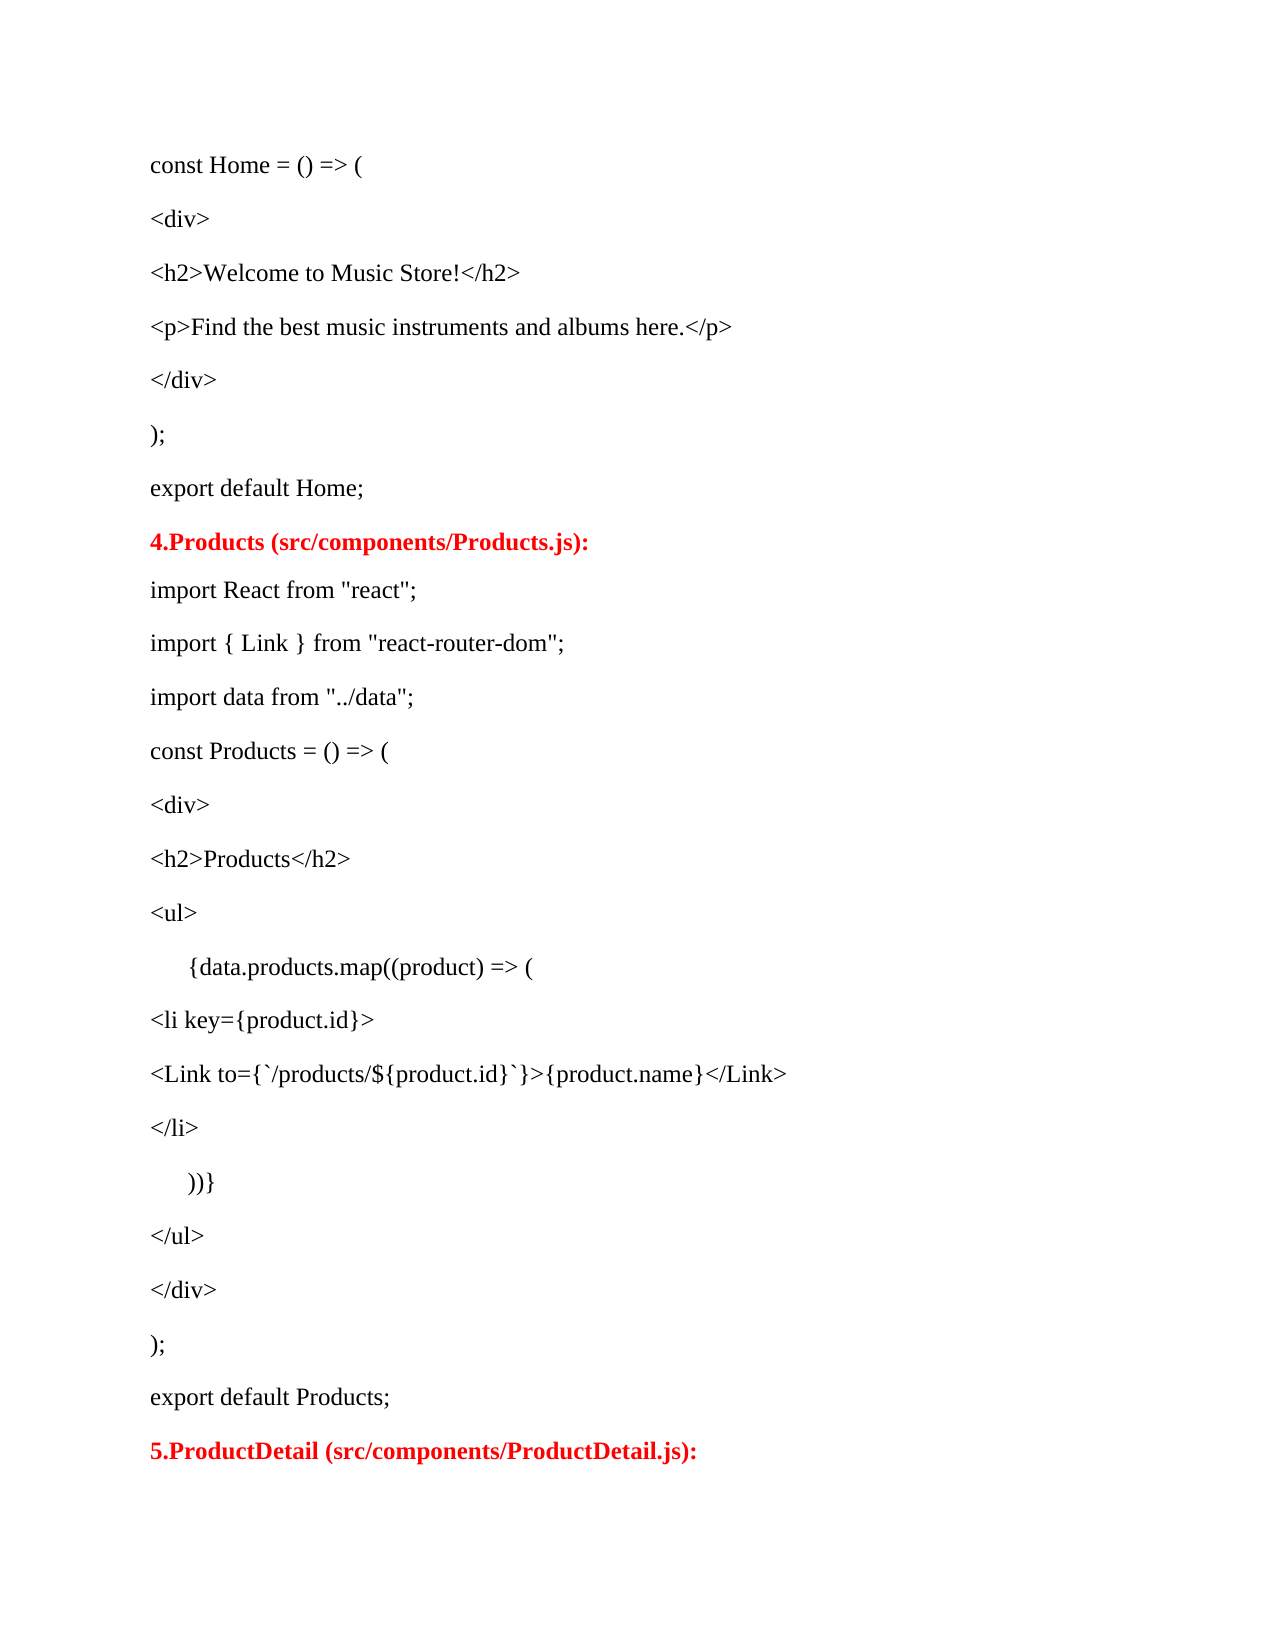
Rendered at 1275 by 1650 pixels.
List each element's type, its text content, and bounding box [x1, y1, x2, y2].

text <li key={product.id}> [150, 1006, 1125, 1034]
text import React from "react"; [150, 575, 1125, 603]
text <div> [150, 790, 1125, 819]
text ); [150, 419, 1125, 448]
text import data from "../data"; [150, 682, 1125, 711]
text <div> [150, 204, 1125, 233]
text <h2>Welcome to Music Store!</h2> [150, 258, 1125, 286]
text </div> [150, 365, 1125, 394]
text import { Link } from "react-router-dom"; [150, 628, 1125, 657]
text ))} [150, 1167, 1125, 1196]
text </div> [150, 1275, 1125, 1303]
text 4.Products (src/components/Products.js): [150, 527, 1125, 556]
text </ul> [150, 1221, 1125, 1250]
text export default Home; [150, 473, 1125, 502]
text <p>Find the best music instruments and albums here.</p> [150, 312, 1125, 340]
text <h2>Products</h2> [150, 844, 1125, 873]
text </li> [150, 1113, 1125, 1142]
text {data.products.map((product) => ( [150, 952, 1125, 980]
text export default Products; [150, 1382, 1125, 1411]
text <Link to={`/products/${product.id}`}>{product.name}</Link> [150, 1059, 1125, 1088]
text <ul> [150, 898, 1125, 927]
text const Home = () => ( [150, 150, 1125, 179]
text 5.ProductDetail (src/components/ProductDetail.js): [150, 1436, 1125, 1465]
text const Products = () => ( [150, 736, 1125, 765]
text ); [150, 1329, 1125, 1357]
